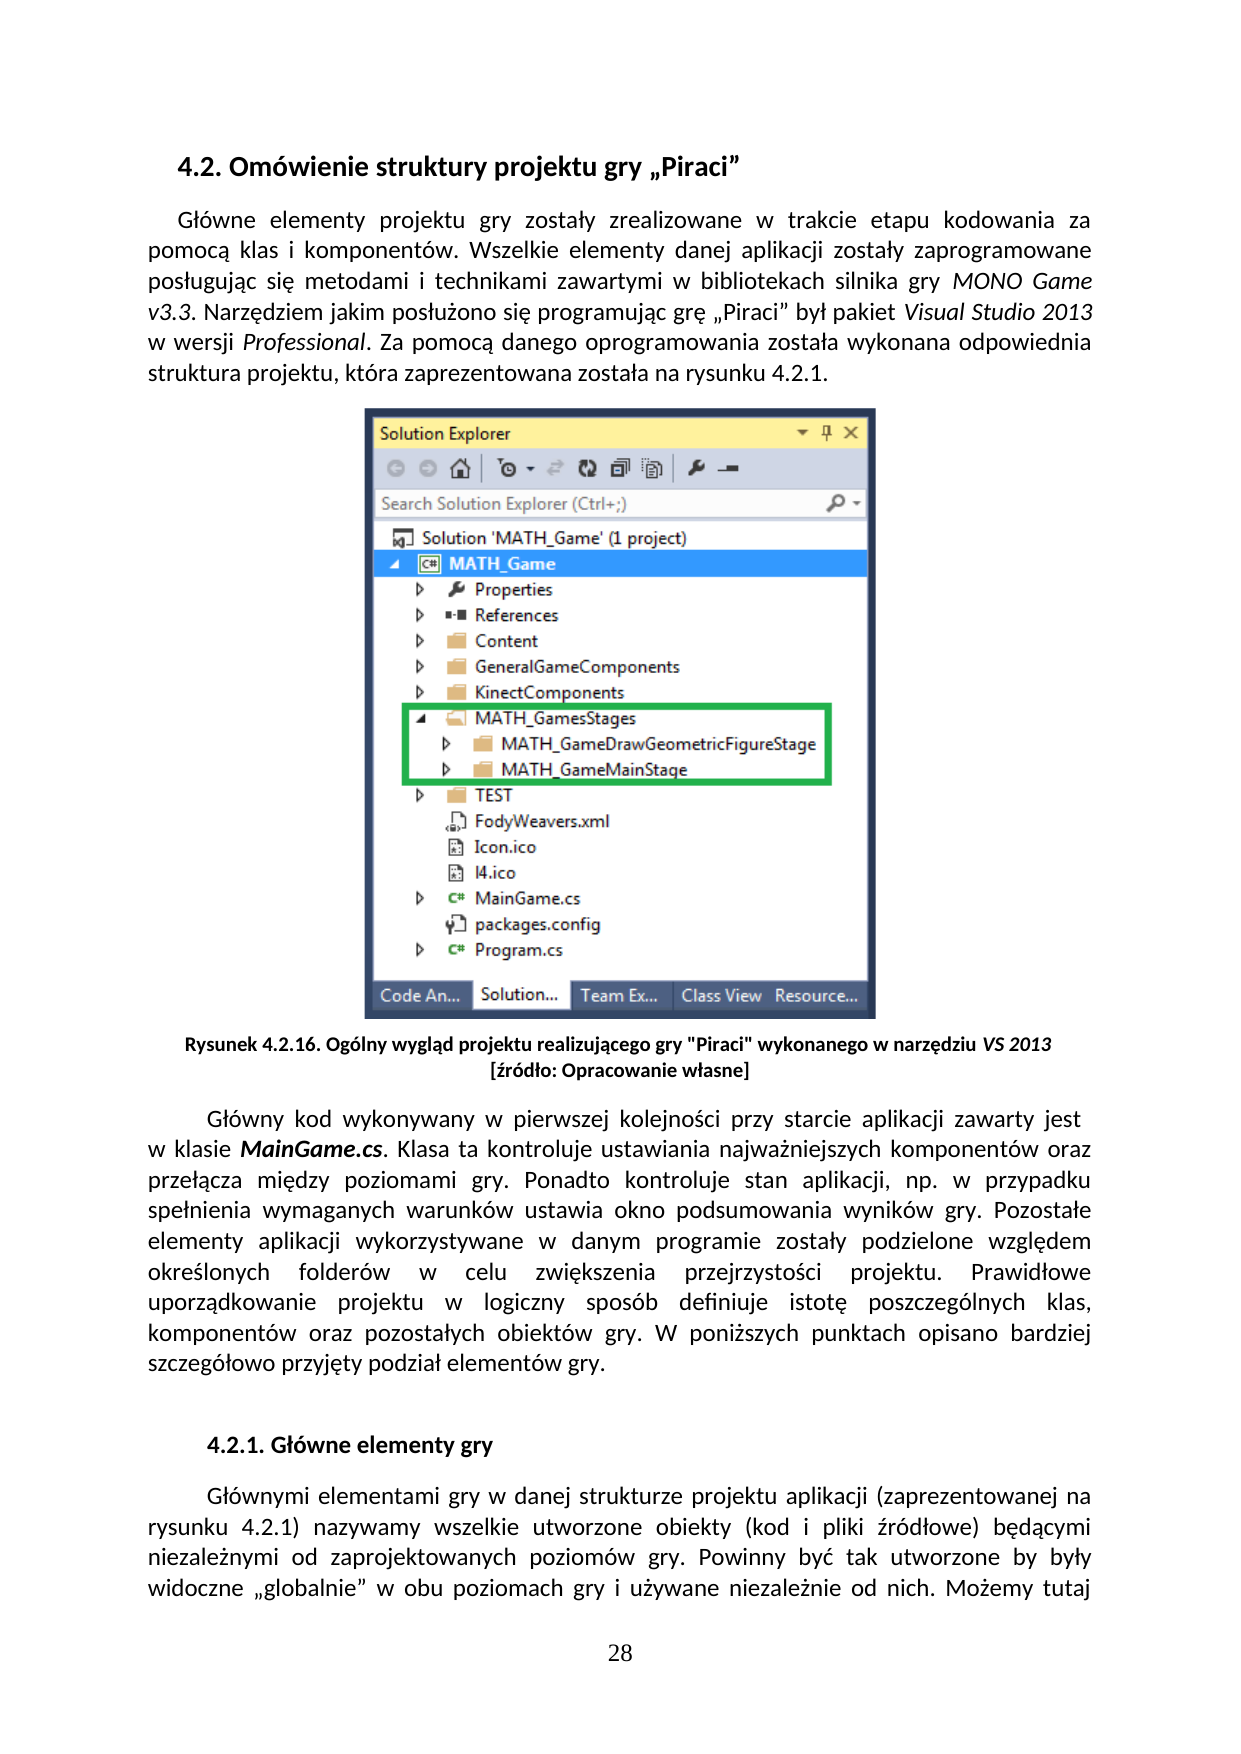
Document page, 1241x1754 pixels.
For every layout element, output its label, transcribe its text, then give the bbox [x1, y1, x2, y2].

text Główne elementy projektu gry zostały zrealizowane w trakcie etapu kodowania za pomocą klas i komponentów. Wszelkie elementy danej aplikacji zostały zaprogramowane posługując się metodami i technikami zawartymi w bibliotekach silnika gry MONO Game v3.3. Narzędziem jakim posłużono się programując grę „Piraci” był pakiet Visual Studio 2013 w wersji Professional. Za pomocą danego oprogramowania została wykonana odpowiednia struktura projektu, która zaprezentowana została na rysunku 4.2.1. [148, 204, 1093, 387]
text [148, 1481, 1093, 1603]
subtitle Główne elementy gry [207, 1429, 1093, 1460]
text Główny kod wykonywany w pierwszej kolejności przy starcie aplikacji zawarty jest w klasie MainGame.cs. Klasa ta kontroluje ustawiania najważniejszych komponentów oraz przełącza między poziomami gry. Ponadto kontroluje stan aplikacji, np. w przypadku spełnienia wymaganych warunków ustawia okno podsumowania wyników gry. Pozostałe elementy aplikacji wykorzystywane w danym programie zostały podzielone względem określonych folderów w celu zwiększenia przejrzystości projektu. Prawidłowe uporządkowanie projektu w logiczny sposób definiuje istotę poszczególnych klas, komponentów oraz pozostałych obiektów gry. W poniższych punktach opisano bardziej szczegółowo przyjęty podział elementów gry. [148, 1103, 1093, 1378]
picture [364, 408, 876, 1019]
subtitle Omówienie struktury projektu gry „Piraci” [177, 148, 1093, 183]
